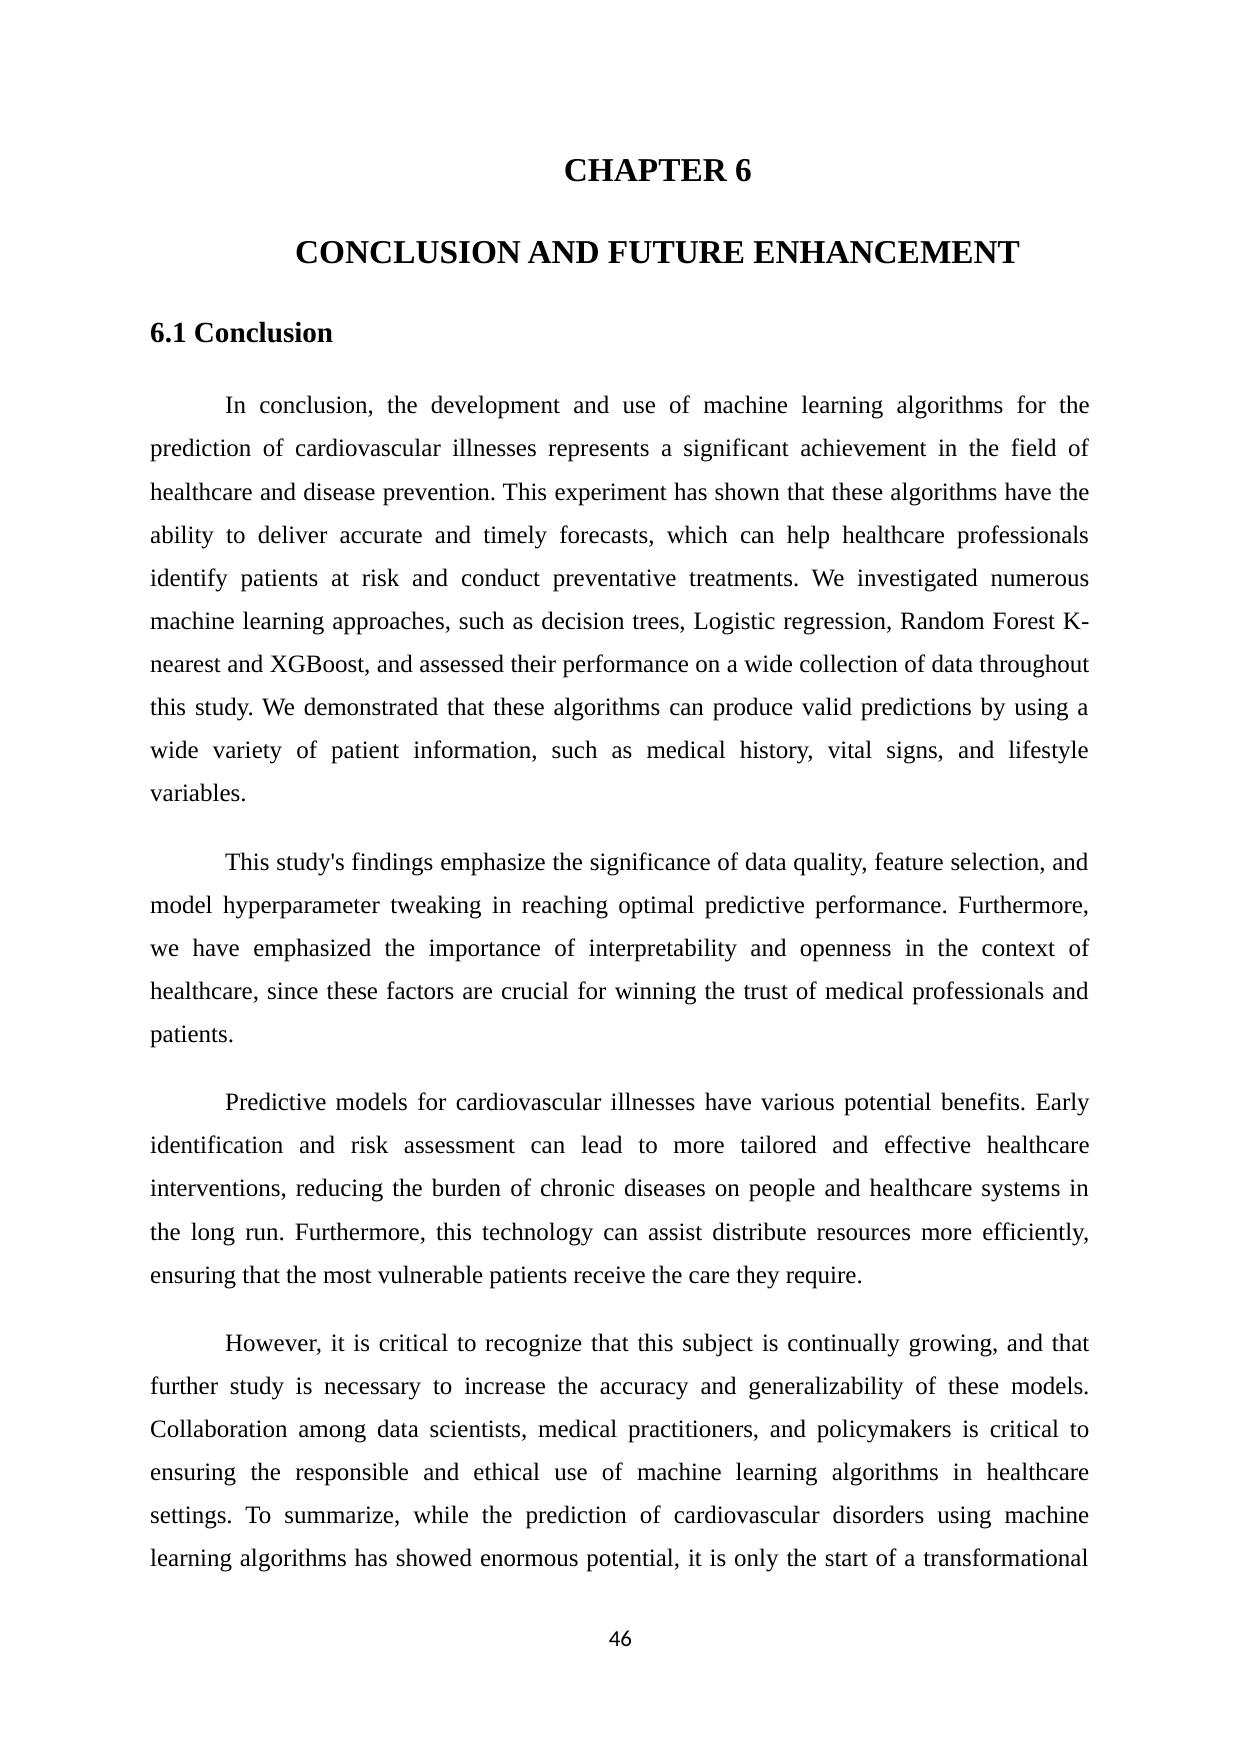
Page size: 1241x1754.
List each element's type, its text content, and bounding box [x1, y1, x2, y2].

text CHAPTER 6 [150, 150, 1090, 188]
text 6.1 Conclusion [150, 315, 1090, 348]
text Predictive models for cardiovascular illnesses have various potential benefits. Early identification and risk assessment can lead to more tailored and effective healthcare interventions, reducing the burden of chronic diseases on people and healthcare systems in the long run. Furthermore, this technology can assist distribute resources more efficiently, ensuring that the most vulnerable patients receive the care they require. [150, 1087, 1090, 1288]
text This study's findings emphasize the significance of data quality, feature selection, and model hyperparameter tweaking in reaching optimal predictive performance. Furthermore, we have emphasized the importance of interpretability and openness in the context of healthcare, since these factors are crucial for winning the trust of medical professionals and patients. [150, 847, 1090, 1048]
text In conclusion, the development and use of machine learning algorithms for the prediction of cardiovascular illnesses represents a significant achievement in the field of healthcare and disease prevention. This experiment has shown that these algorithms have the ability to deliver accurate and timely forecasts, which can help healthcare professionals identify patients at risk and conduct preventative treatments. We investigated numerous machine learning approaches, such as decision trees, Logistic regression, Random Forest K-nearest and XGBoost, and assessed their performance on a wide collection of data throughout this study. We demonstrated that these algorithms can produce valid predictions by using a wide variety of patient information, such as medical history, vital signs, and lifestyle variables. [150, 390, 1090, 807]
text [150, 1328, 1090, 1572]
text CONCLUSION AND FUTURE ENHANCEMENT [150, 232, 1090, 271]
